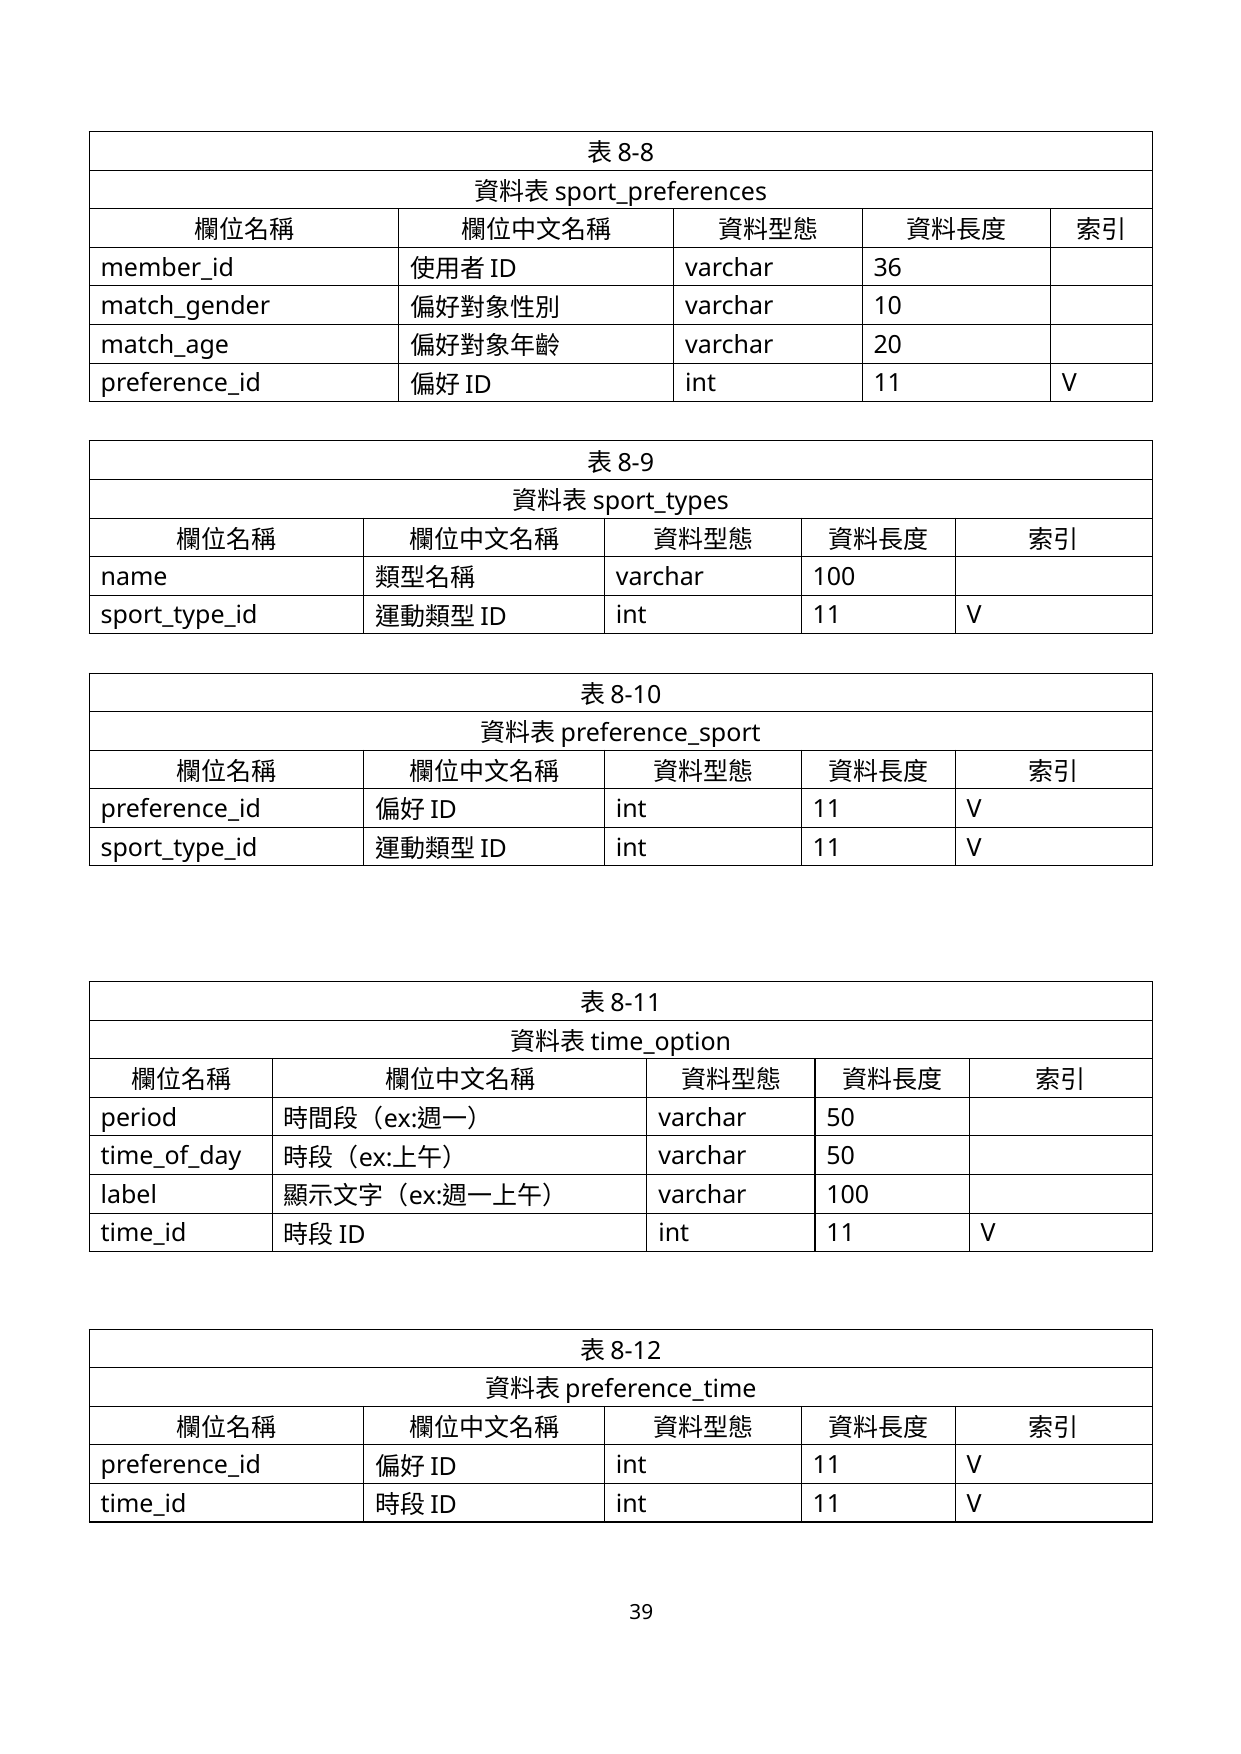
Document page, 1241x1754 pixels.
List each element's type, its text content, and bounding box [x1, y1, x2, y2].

table_cell varchar [647, 1136, 814, 1174]
table_cell 偏好ID [399, 364, 673, 401]
table_cell 11 [802, 789, 955, 827]
table_cell name [90, 557, 363, 594]
table_cell [970, 1175, 1152, 1212]
table_cell 11 [802, 1484, 955, 1521]
table_cell 欄位名稱 [90, 1059, 272, 1097]
table_cell 資料長度 [802, 1407, 955, 1444]
table_cell 100 [816, 1175, 969, 1212]
table_cell 偏好ID [364, 1445, 604, 1483]
table_cell int [605, 596, 801, 633]
table_cell 資料型態 [605, 519, 801, 556]
table_cell 運動類型ID [364, 596, 604, 633]
table_cell V [956, 828, 1152, 865]
table_cell 20 [863, 325, 1050, 362]
table_cell time_id [90, 1484, 363, 1521]
table_cell 欄位中文名稱 [364, 1407, 604, 1444]
table_cell V [970, 1214, 1152, 1251]
table_cell varchar [674, 325, 862, 362]
table_cell V [956, 789, 1152, 827]
table_cell 顯示文字（ex:週一上午） [273, 1175, 646, 1212]
table_cell 運動類型ID [364, 828, 604, 865]
table_cell sport_type_id [90, 828, 363, 865]
table_cell preference_id [90, 789, 363, 827]
table_cell 11 [802, 828, 955, 865]
table_cell 資料型態 [605, 1407, 801, 1444]
table_cell 50 [816, 1136, 969, 1174]
table_cell 索引 [970, 1059, 1152, 1097]
table_cell 11 [863, 364, 1050, 401]
table_cell 資料型態 [674, 209, 862, 247]
table_header 表8-10 [90, 674, 1152, 711]
table_cell 資料表sport_preferences [90, 171, 1152, 208]
table_cell 資料長度 [816, 1059, 969, 1097]
table_cell 100 [802, 557, 955, 594]
table_cell 偏好ID [364, 789, 604, 827]
table_cell 資料長度 [802, 751, 955, 788]
table_cell 索引 [956, 1407, 1152, 1444]
table_cell int [605, 1484, 801, 1521]
table_cell V [956, 1445, 1152, 1483]
table_cell 時段（ex:上午） [273, 1136, 646, 1174]
table_cell sport_type_id [90, 596, 363, 633]
table_cell 欄位中文名稱 [399, 209, 673, 247]
table_header 表8-9 [90, 441, 1152, 479]
table_cell int [605, 1445, 801, 1483]
table_cell 類型名稱 [364, 557, 604, 594]
table_header 表8-11 [90, 982, 1152, 1020]
table_cell varchar [605, 557, 801, 594]
table_cell 欄位名稱 [90, 209, 398, 247]
table_header 表8-12 [90, 1330, 1152, 1367]
table_cell 欄位名稱 [90, 751, 363, 788]
table_cell 資料表sport_types [90, 480, 1152, 517]
table_cell member_id [90, 248, 398, 285]
table_cell int [605, 828, 801, 865]
table_cell [956, 557, 1152, 594]
table_cell period [90, 1098, 272, 1135]
table_cell 時段ID [273, 1214, 646, 1251]
table_cell 時段ID [364, 1484, 604, 1521]
table_cell 10 [863, 286, 1050, 324]
table_cell 11 [816, 1214, 969, 1251]
table_cell 索引 [1051, 209, 1152, 247]
table_cell 資料型態 [647, 1059, 814, 1097]
table_cell 偏好對象性別 [399, 286, 673, 324]
table_cell int [605, 789, 801, 827]
table_cell 使用者ID [399, 248, 673, 285]
table_cell 11 [802, 1445, 955, 1483]
table_cell varchar [674, 248, 862, 285]
table_cell label [90, 1175, 272, 1212]
table_cell V [956, 1484, 1152, 1521]
table_cell [1051, 325, 1152, 362]
table_cell 11 [802, 596, 955, 633]
table_cell 36 [863, 248, 1050, 285]
table_cell 資料型態 [605, 751, 801, 788]
table_cell 偏好對象年齡 [399, 325, 673, 362]
table_cell match_age [90, 325, 398, 362]
table_cell V [956, 596, 1152, 633]
table_header 表8-8 [90, 132, 1152, 170]
table_cell 資料表time_option [90, 1021, 1152, 1058]
table_cell [970, 1098, 1152, 1135]
table_cell int [674, 364, 862, 401]
table_cell 欄位中文名稱 [364, 519, 604, 556]
table_cell varchar [647, 1175, 814, 1212]
table_cell 50 [816, 1098, 969, 1135]
table_cell preference_id [90, 364, 398, 401]
table_cell int [647, 1214, 814, 1251]
table_cell varchar [647, 1098, 814, 1135]
table_cell 資料表preference_sport [90, 712, 1152, 749]
table_cell time_id [90, 1214, 272, 1251]
table_cell 資料表preference_time [90, 1368, 1152, 1406]
table_cell [1051, 286, 1152, 324]
table_cell 欄位名稱 [90, 519, 363, 556]
table_cell V [1051, 364, 1152, 401]
table_cell varchar [674, 286, 862, 324]
table_cell 欄位中文名稱 [273, 1059, 646, 1097]
table_cell match_gender [90, 286, 398, 324]
table_cell 資料長度 [802, 519, 955, 556]
table_cell 索引 [956, 751, 1152, 788]
table_cell [1051, 248, 1152, 285]
table_cell 欄位名稱 [90, 1407, 363, 1444]
table_cell 資料長度 [863, 209, 1050, 247]
table_cell preference_id [90, 1445, 363, 1483]
table_cell [970, 1136, 1152, 1174]
table_cell 欄位中文名稱 [364, 751, 604, 788]
table_cell time_of_day [90, 1136, 272, 1174]
table_cell 索引 [956, 519, 1152, 556]
table_cell 時間段（ex:週一） [273, 1098, 646, 1135]
